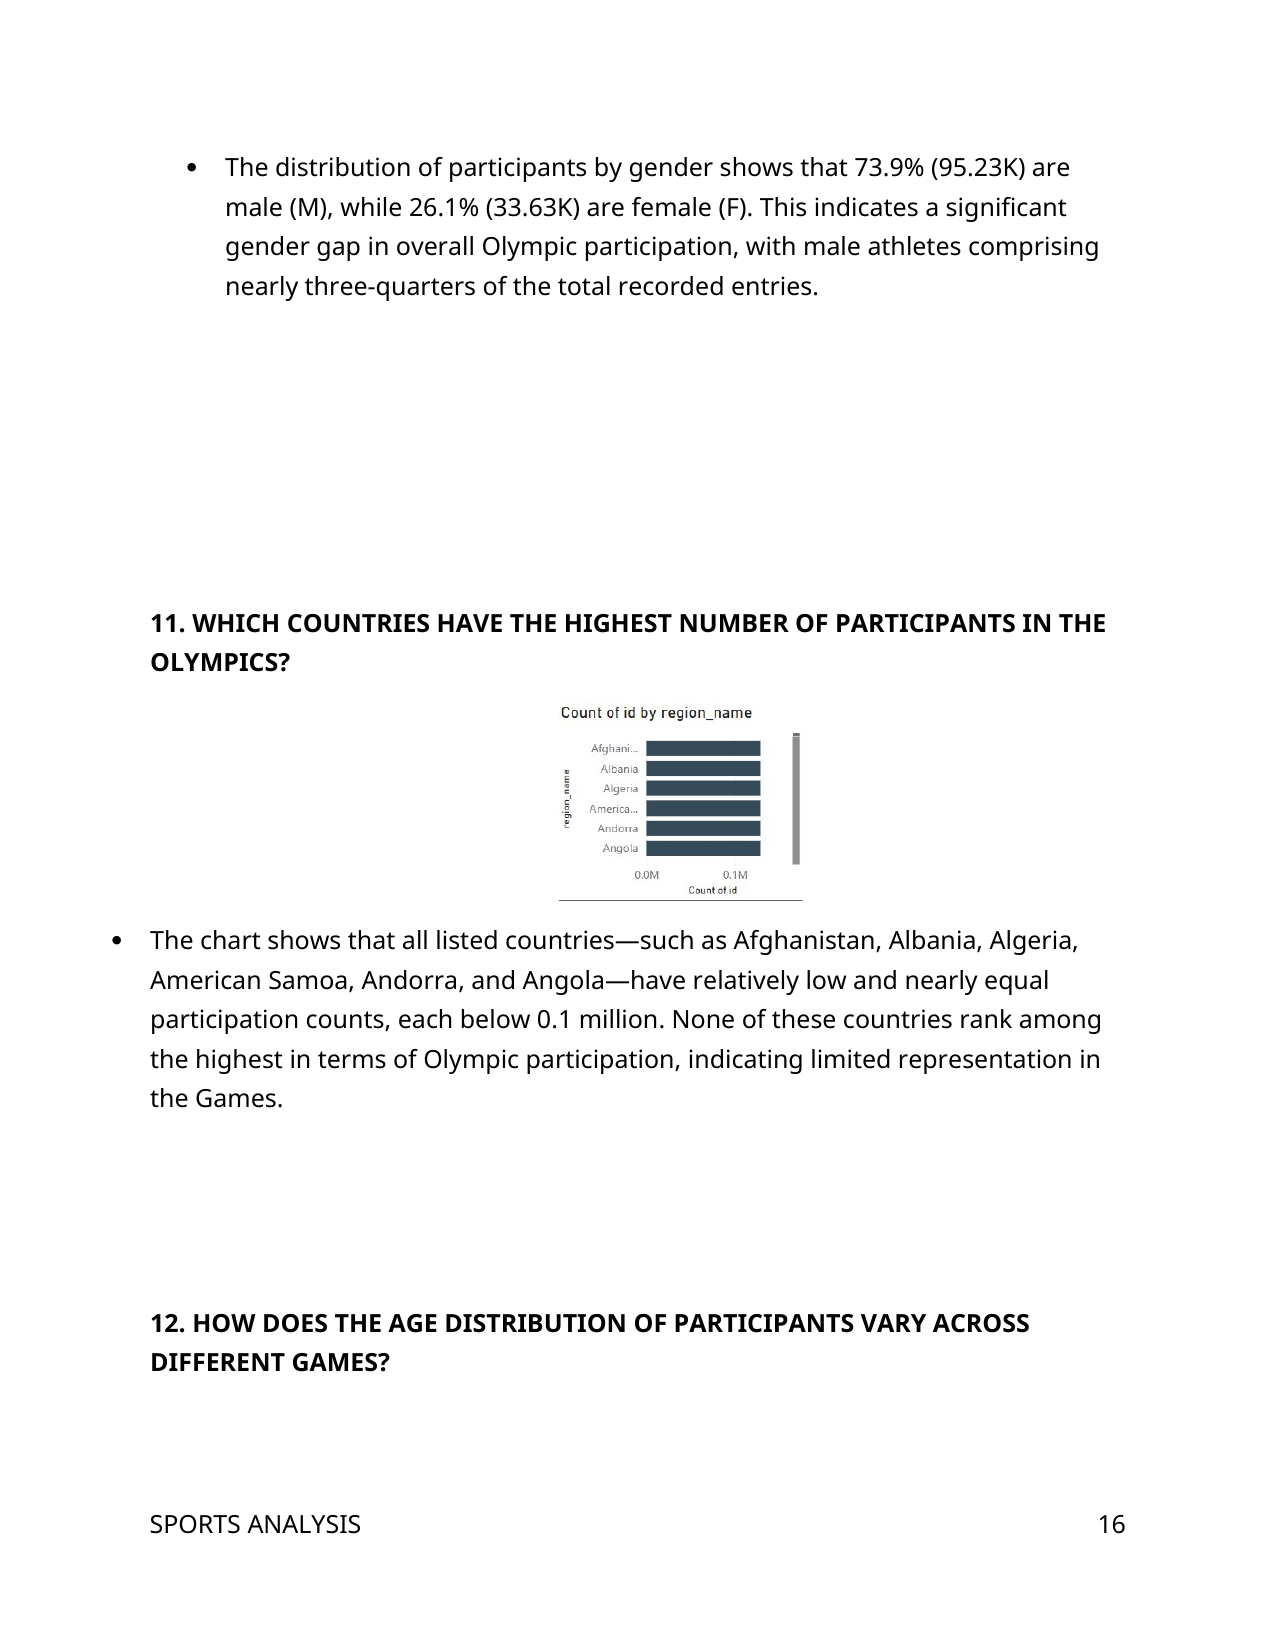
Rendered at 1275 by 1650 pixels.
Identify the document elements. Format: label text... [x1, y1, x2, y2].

text 11. Which countries have the highest number of participants in the Olympics? [150, 605, 1125, 679]
list The chart shows that all listed countries—such as Afghanistan, Albania, Algeria, American Samoa, Andorra, and Angola—have relatively low and nearly equal participation counts, each below 0.1 million. None of these countries rank among the highest in terms of Olympic participation, indicating limited representation in the Games. [112, 923, 1125, 1115]
text 12. How does the age distribution of participants vary across different games? [150, 1306, 1125, 1379]
list The distribution of participants by gender shows that 73.9% (95.23K) are male (M), while 26.1% (33.63K) are female (F). This indicates a significant gender gap in overall Olympic participation, with male athletes comprising nearly three-quarters of the total recorded entries. [187, 150, 1125, 302]
